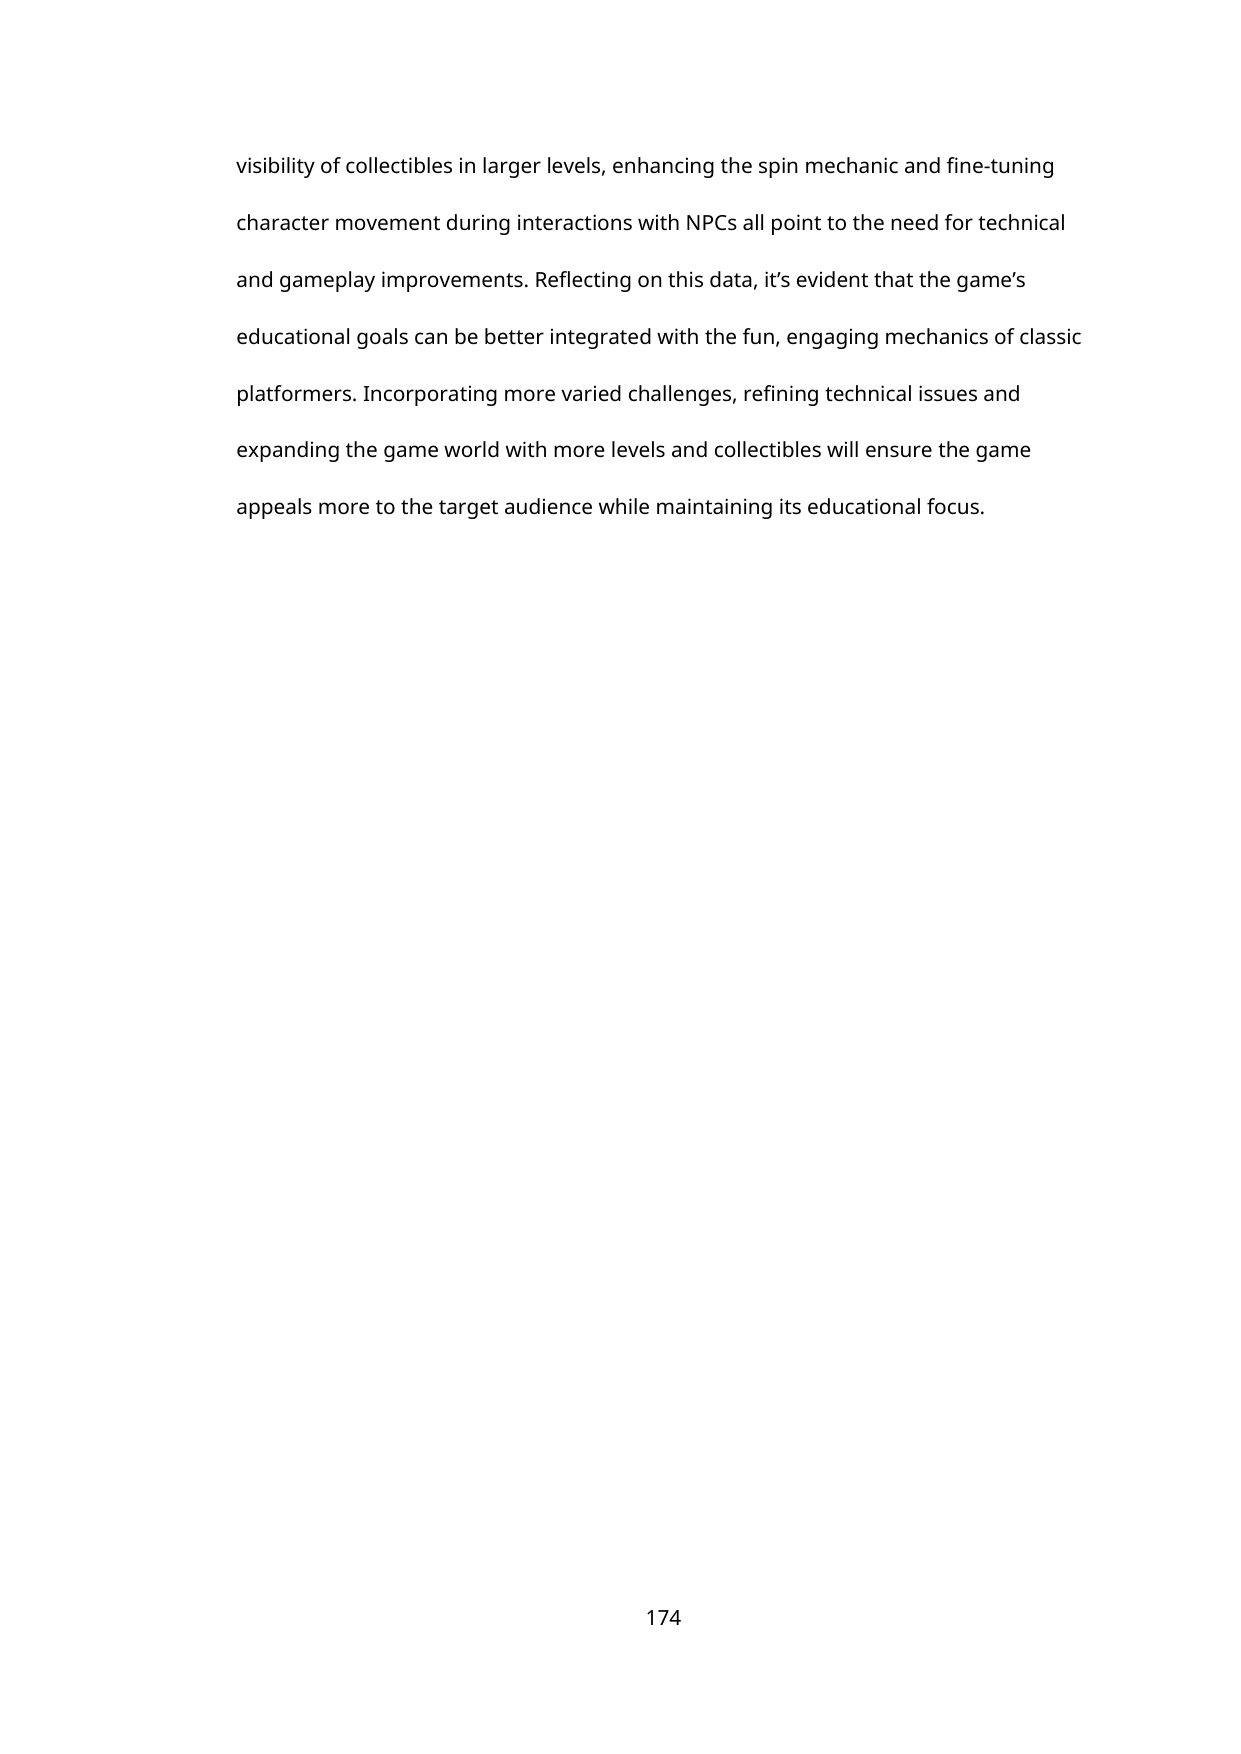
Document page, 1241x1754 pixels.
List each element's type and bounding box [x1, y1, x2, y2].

text [236, 151, 1090, 521]
